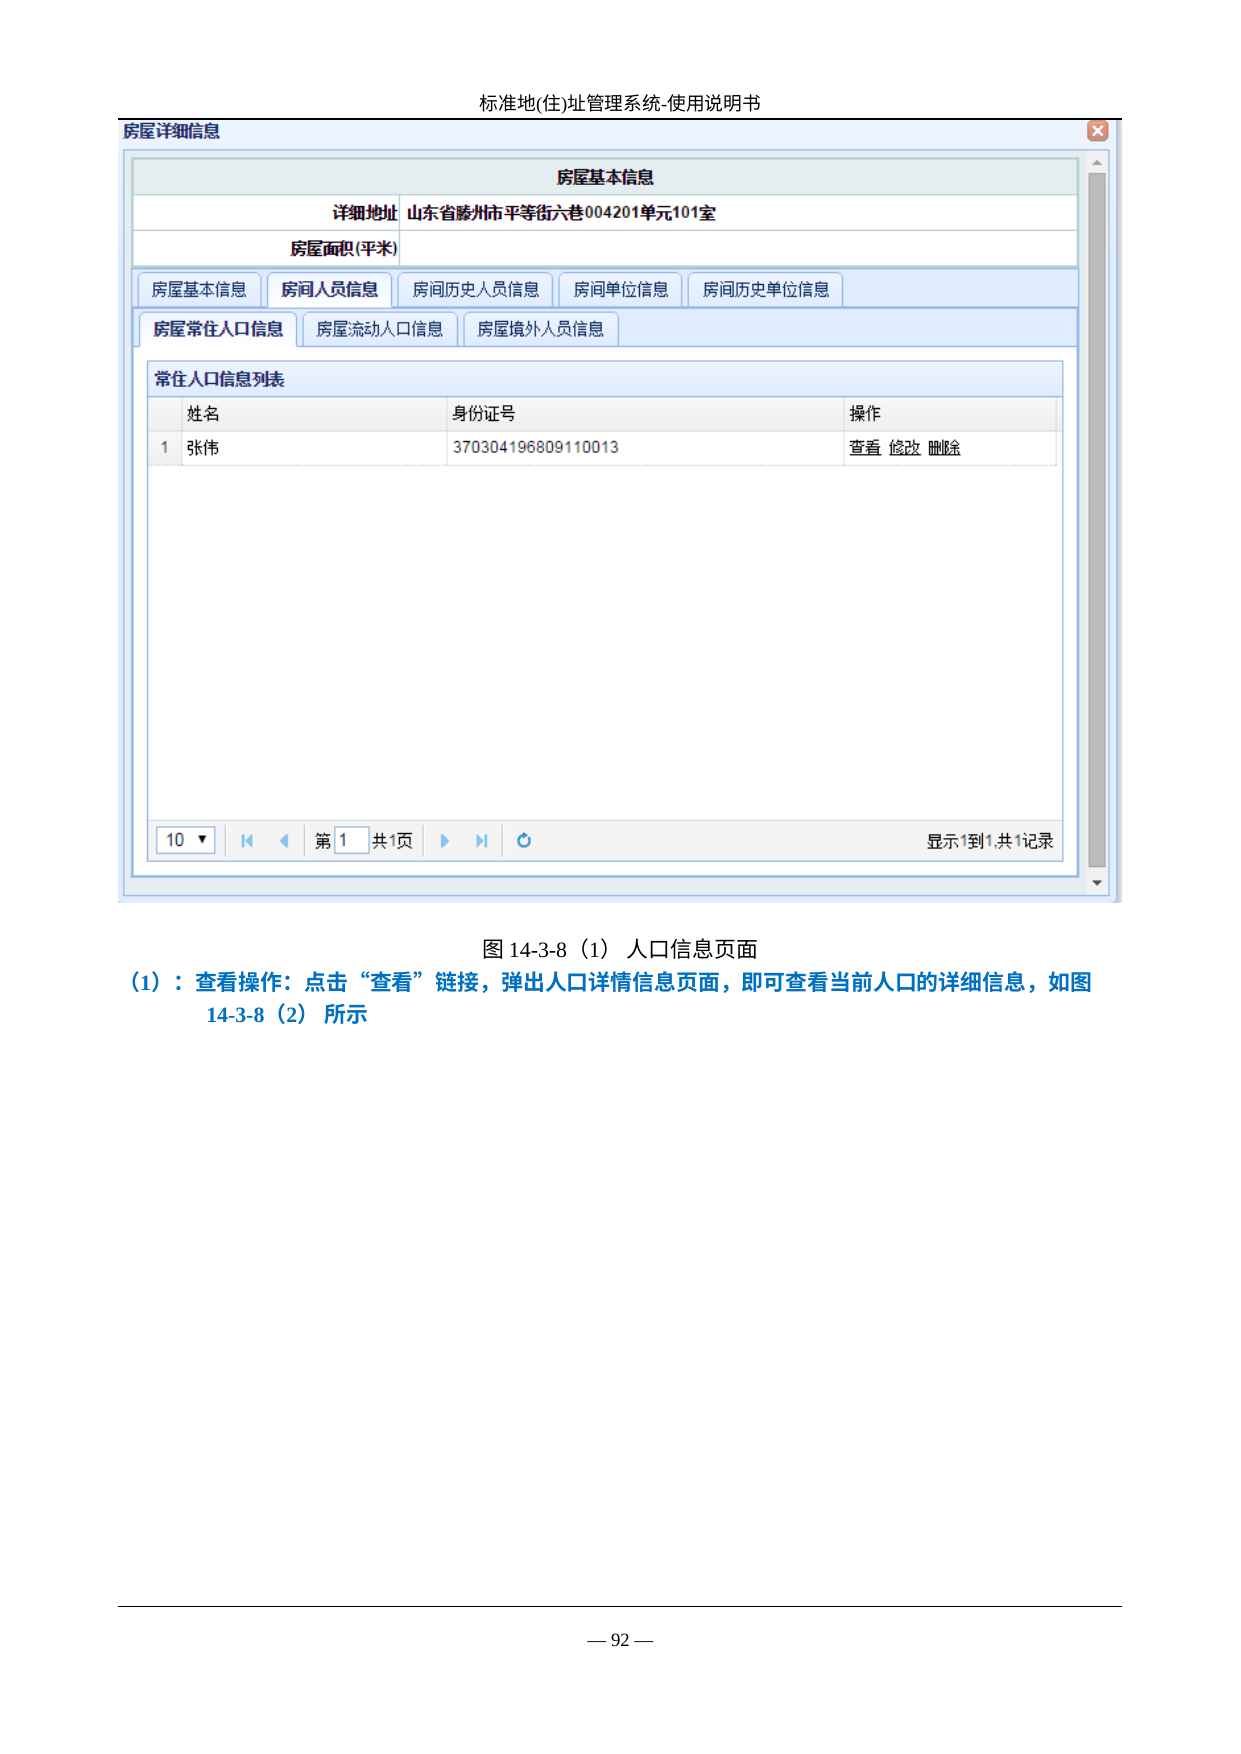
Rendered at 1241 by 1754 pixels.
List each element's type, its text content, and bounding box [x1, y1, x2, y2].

picture [118, 120, 1123, 903]
text （1）：查看操作：点击“查看”链接，弹出人口详情信息页面，即可查看当前人口的详细信息，如图14-3-8（2） 所示 [118, 964, 1122, 1029]
text 图14-3-8（1） 人口信息页面 [118, 932, 1122, 964]
